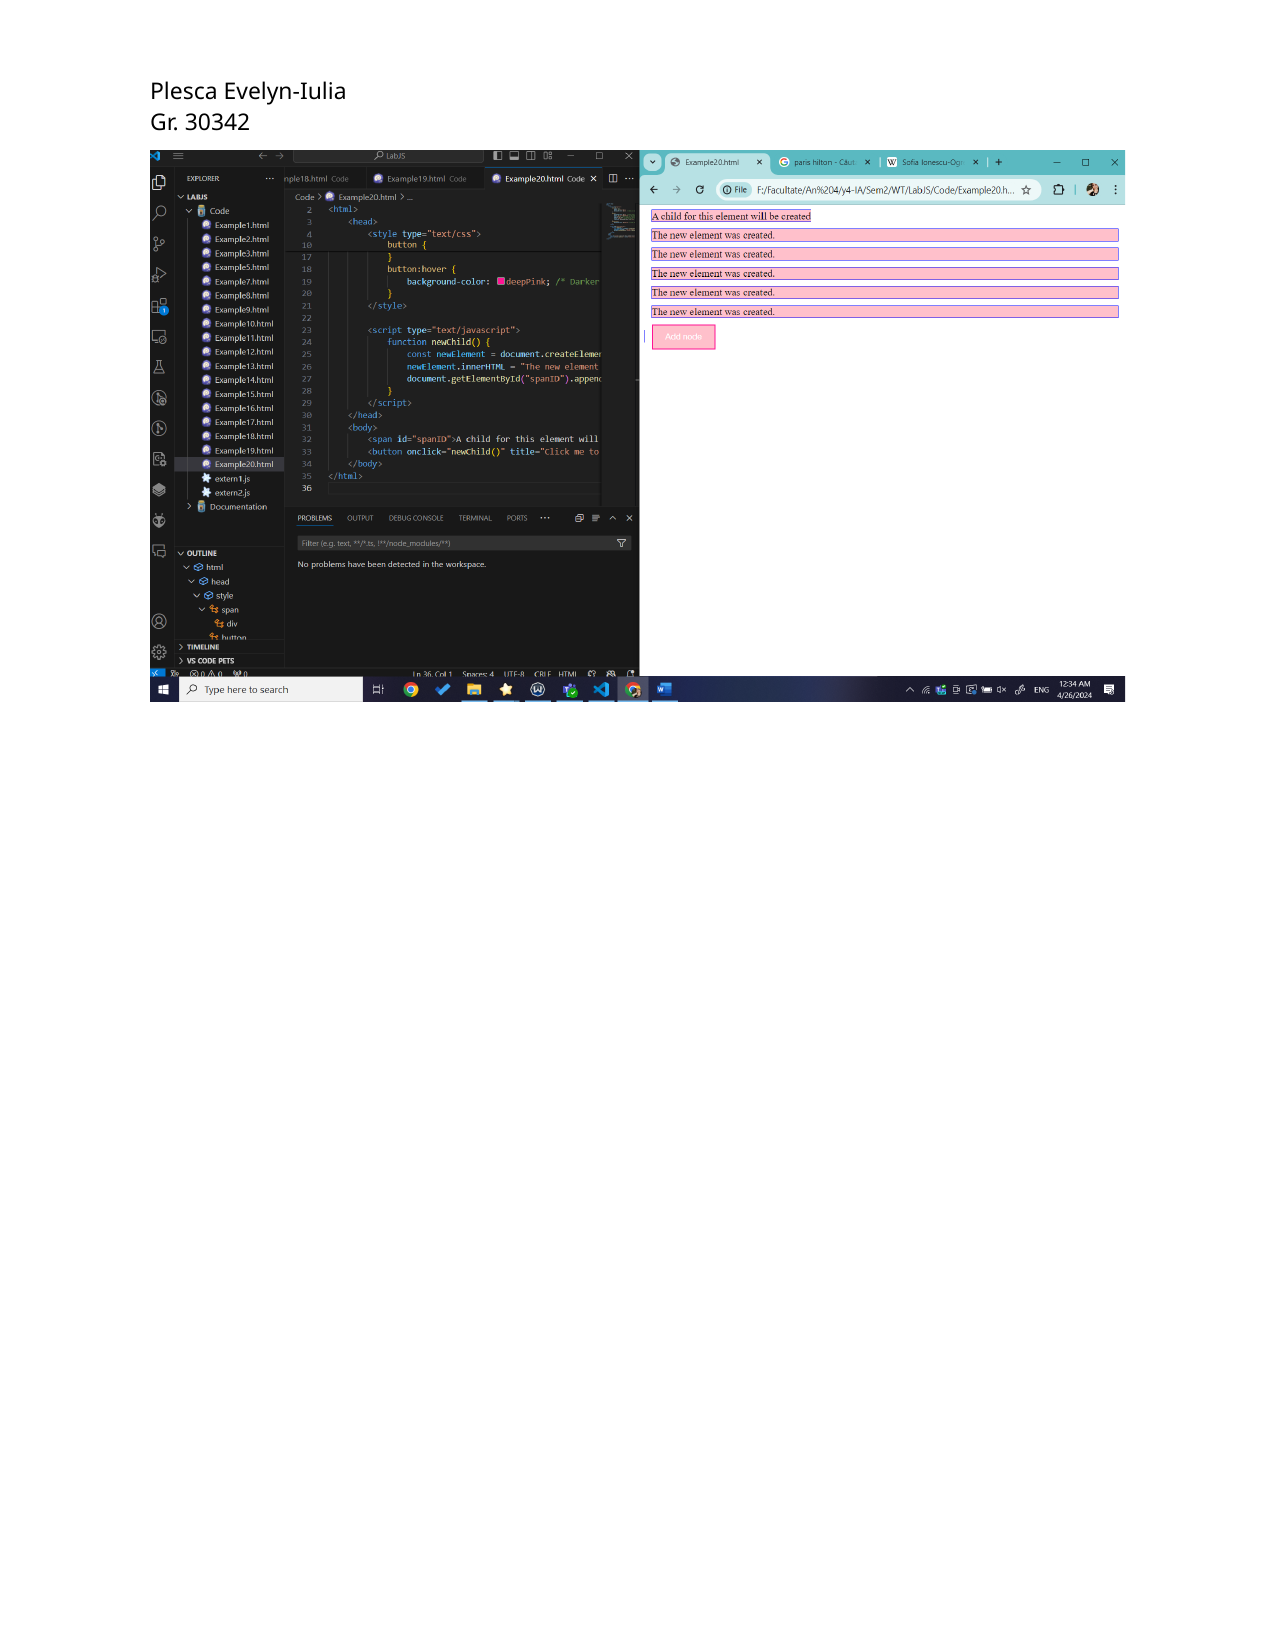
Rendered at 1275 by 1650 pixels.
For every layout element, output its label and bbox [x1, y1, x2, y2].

picture [150, 150, 1125, 702]
